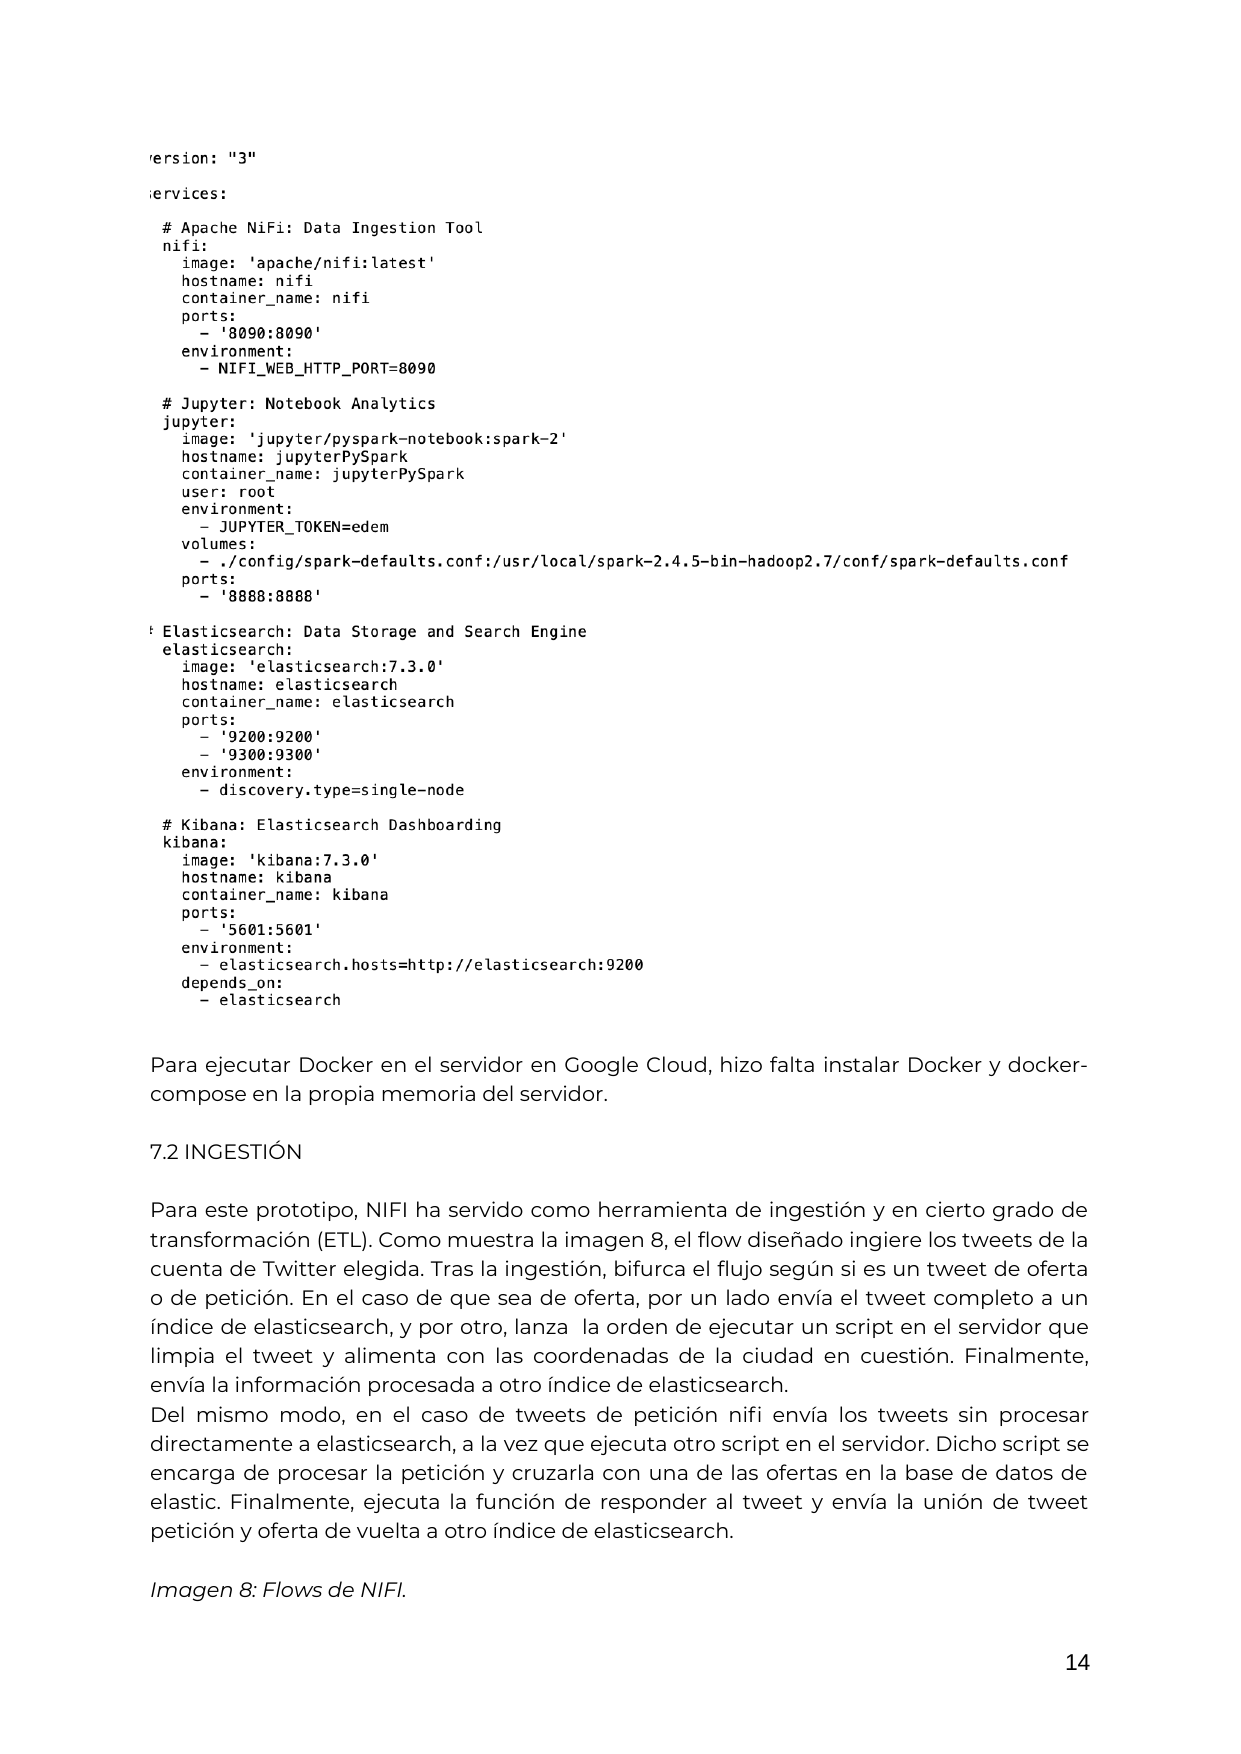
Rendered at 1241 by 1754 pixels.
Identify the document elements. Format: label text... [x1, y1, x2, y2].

picture [150, 150, 1083, 1019]
text 7.2 INGESTIÓN [150, 1139, 1090, 1165]
text Imagen 8: Flows de NIFI. [150, 1577, 1090, 1602]
text Para este prototipo, NIFI ha servido como herramienta de ingestión y en cierto grado de transformación (ETL). Como muestra la imagen 8, el flow diseñado ingiere los tweets de la cuenta de Twitter elegida. Tras la ingestión, bifurca el flujo según si es un tweet de oferta o de petición. En el caso de que sea de oferta, por un lado envía el tweet completo a un índice de elasticsearch, y por otro, lanza la orden de ejecutar un script en el servidor que limpia el tweet y alimenta con las coordenadas de la ciudad en cuestión. Finalmente, envía la información procesada a otro índice de elasticsearch. [150, 1198, 1090, 1398]
text Del mismo modo, en el caso de tweets de petición nifi envía los tweets sin procesar directamente a elasticsearch, a la vez que ejecuta otro script en el servidor. Dicho script se encarga de procesar la petición y cruzarla con una de las ofertas en la base de datos de elastic. Finalmente, ejecuta la función de responder al tweet y envía la unión de tweet petición y oferta de vuelta a otro índice de elasticsearch. [150, 1402, 1090, 1544]
text Para ejecutar Docker en el servidor en Google Cloud, hizo falta instalar Docker y docker-compose en la propia memoria del servidor. [150, 1052, 1090, 1106]
